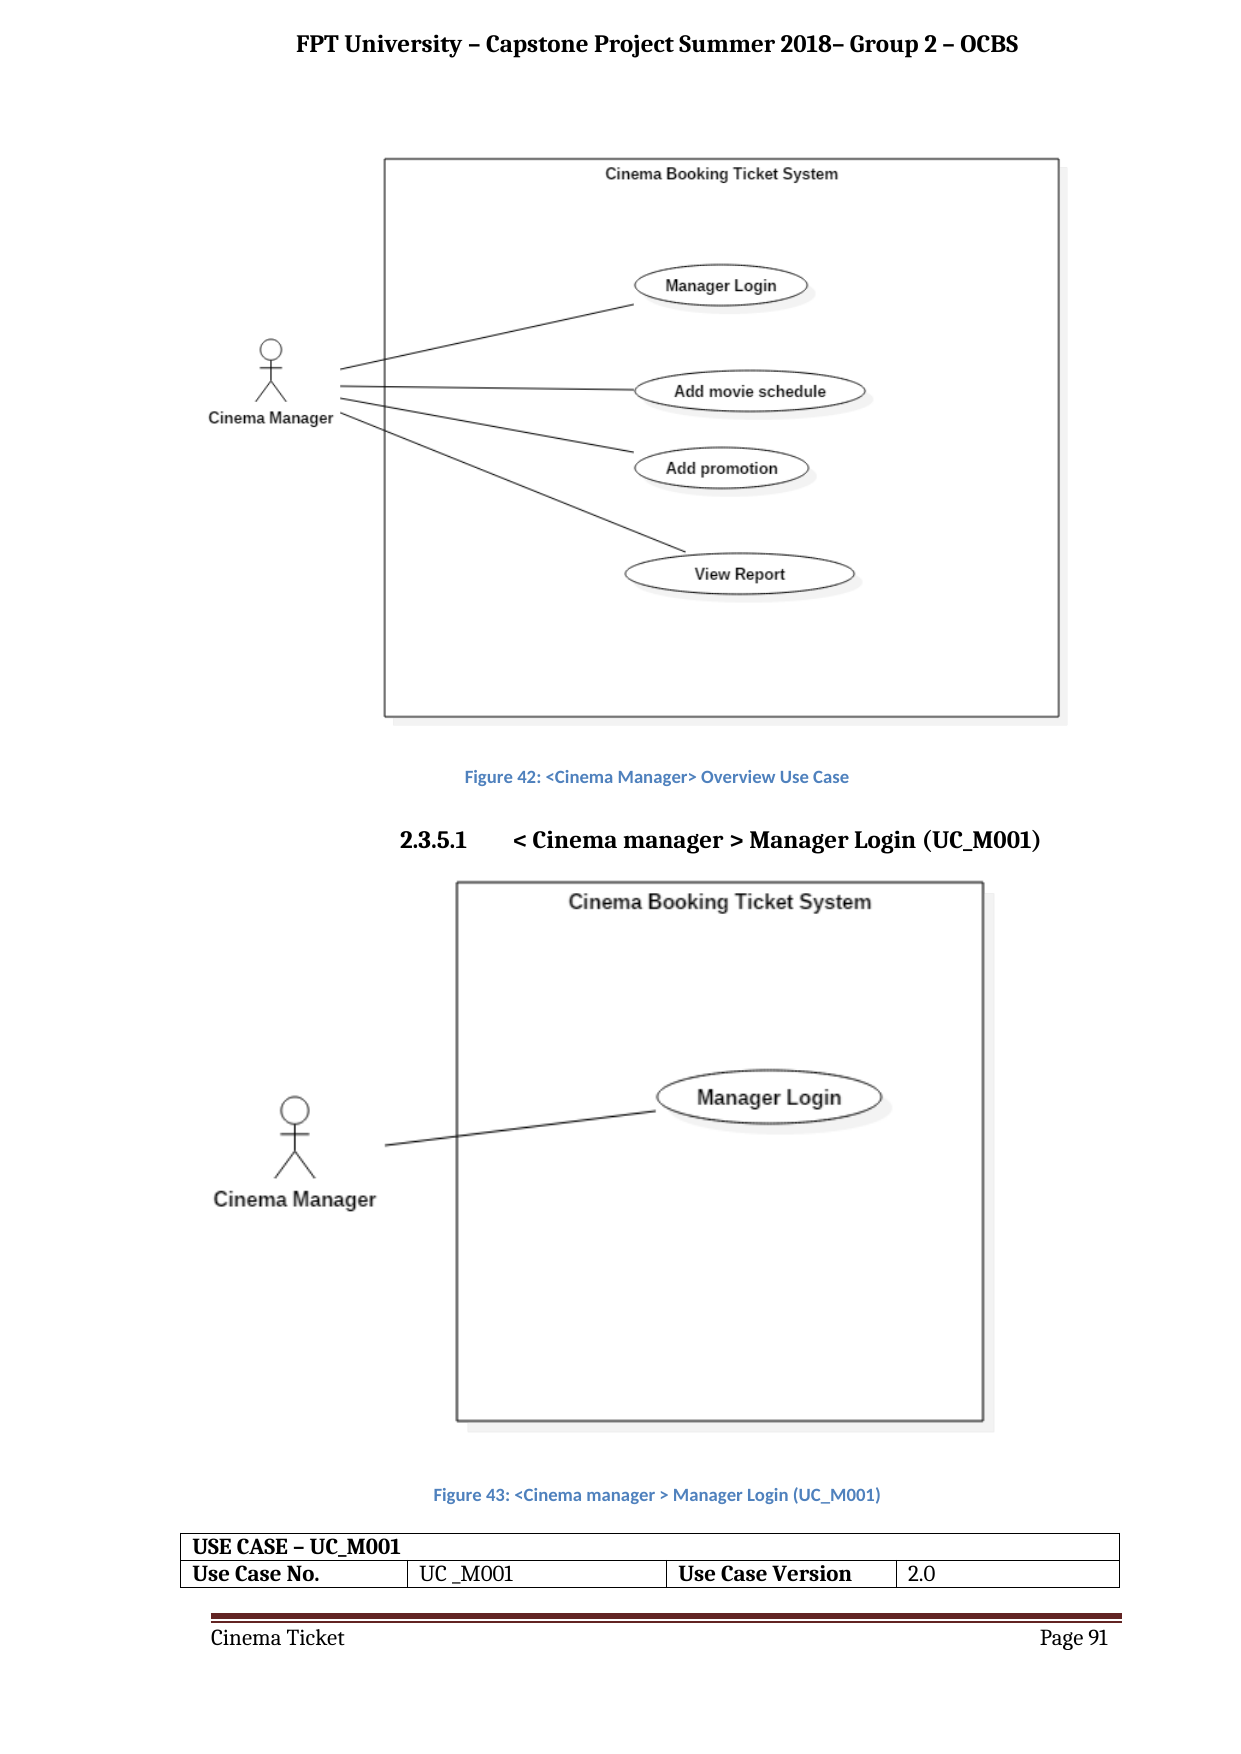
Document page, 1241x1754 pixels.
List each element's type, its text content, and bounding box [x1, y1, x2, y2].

table_cell Use Case Version [667, 1561, 896, 1587]
subtitle < Cinema manager > Manager Login (UC_M001) [400, 826, 1122, 855]
table_cell UC _M001 [408, 1561, 666, 1587]
text Figure 42: <Cinema Manager> Overview Use Case [192, 765, 1122, 788]
picture [192, 867, 1045, 1484]
table_cell Use Case No. [181, 1561, 407, 1587]
text Figure 43: <Cinema manager > Manager Login (UC_M001) [192, 1483, 1122, 1506]
picture [192, 147, 1107, 765]
table_header USE CASE – UC_M001 [181, 1534, 1119, 1560]
table_cell 2.0 [897, 1561, 1119, 1587]
